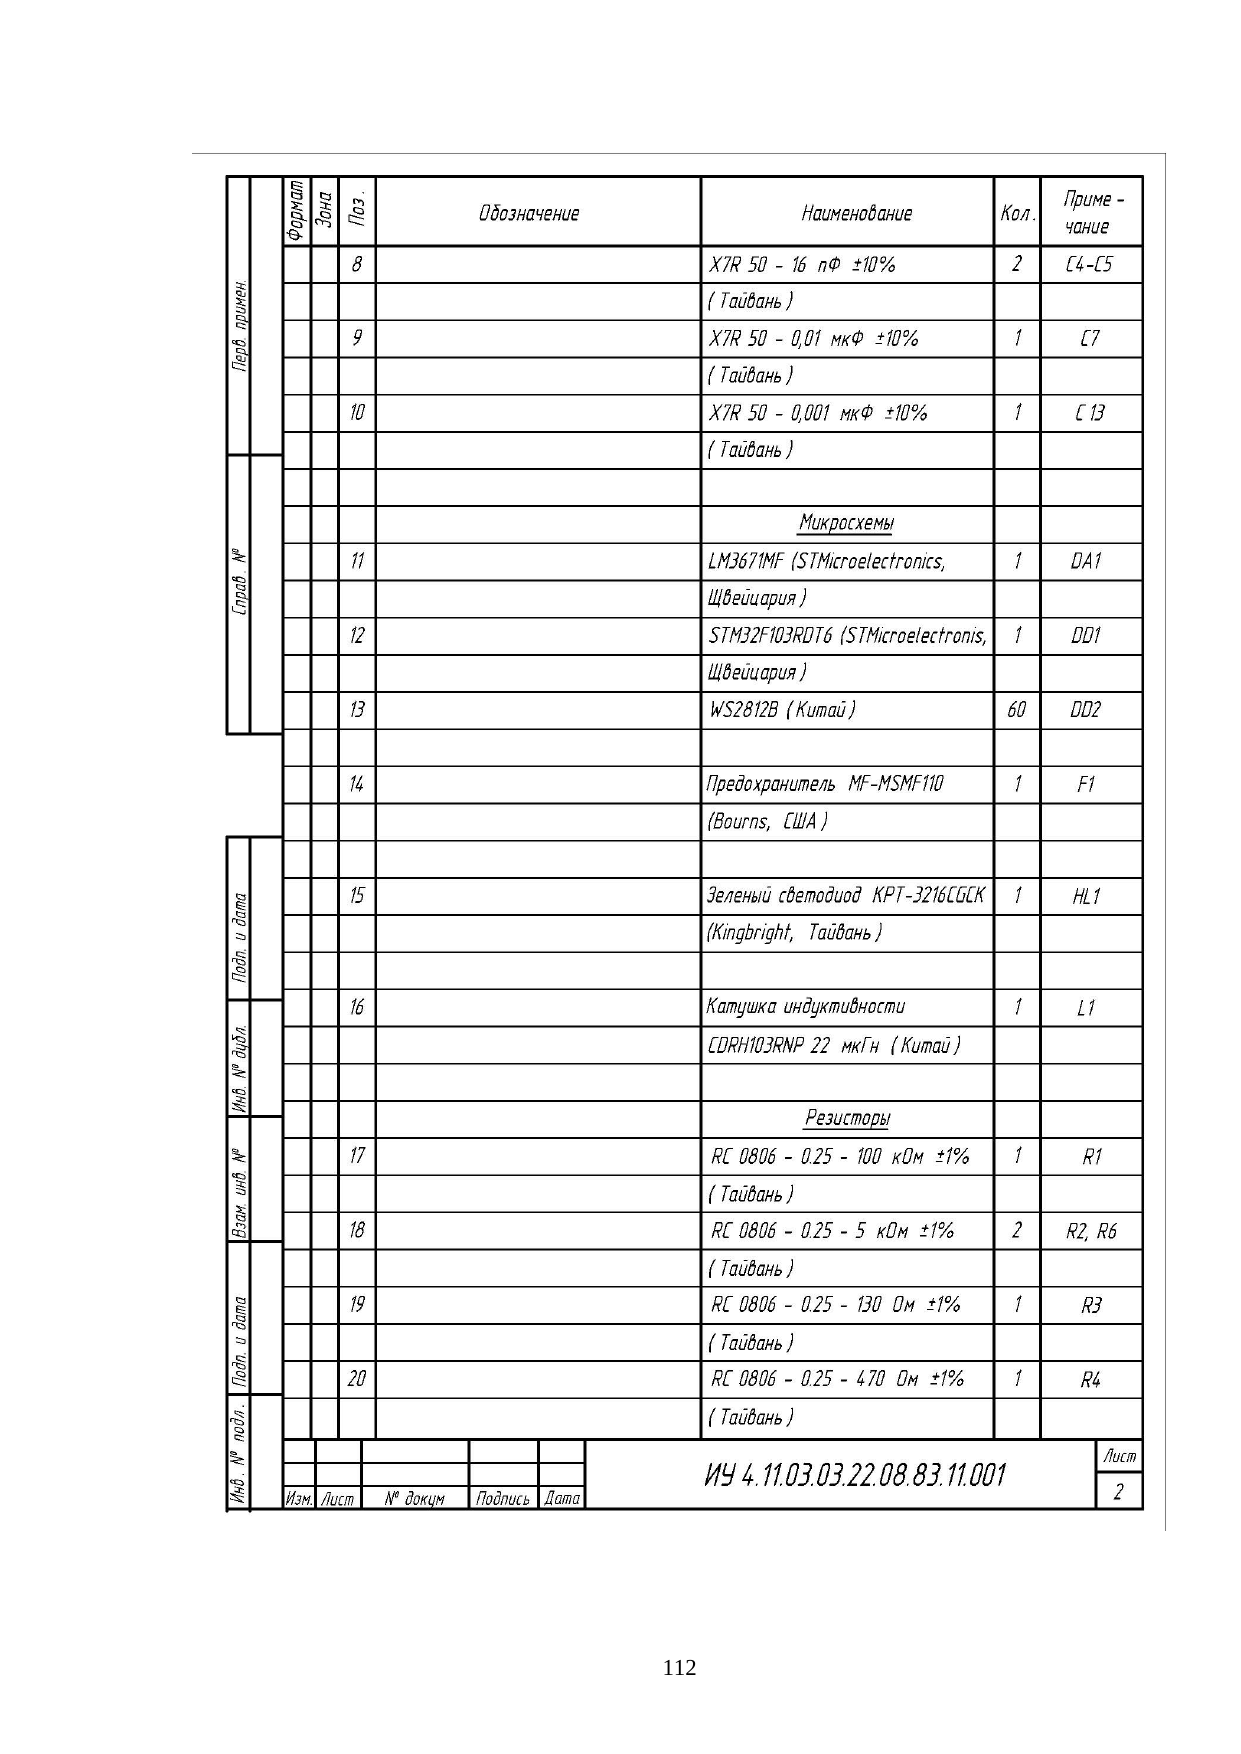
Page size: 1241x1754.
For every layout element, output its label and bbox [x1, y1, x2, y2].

picture [192, 151, 1167, 1531]
